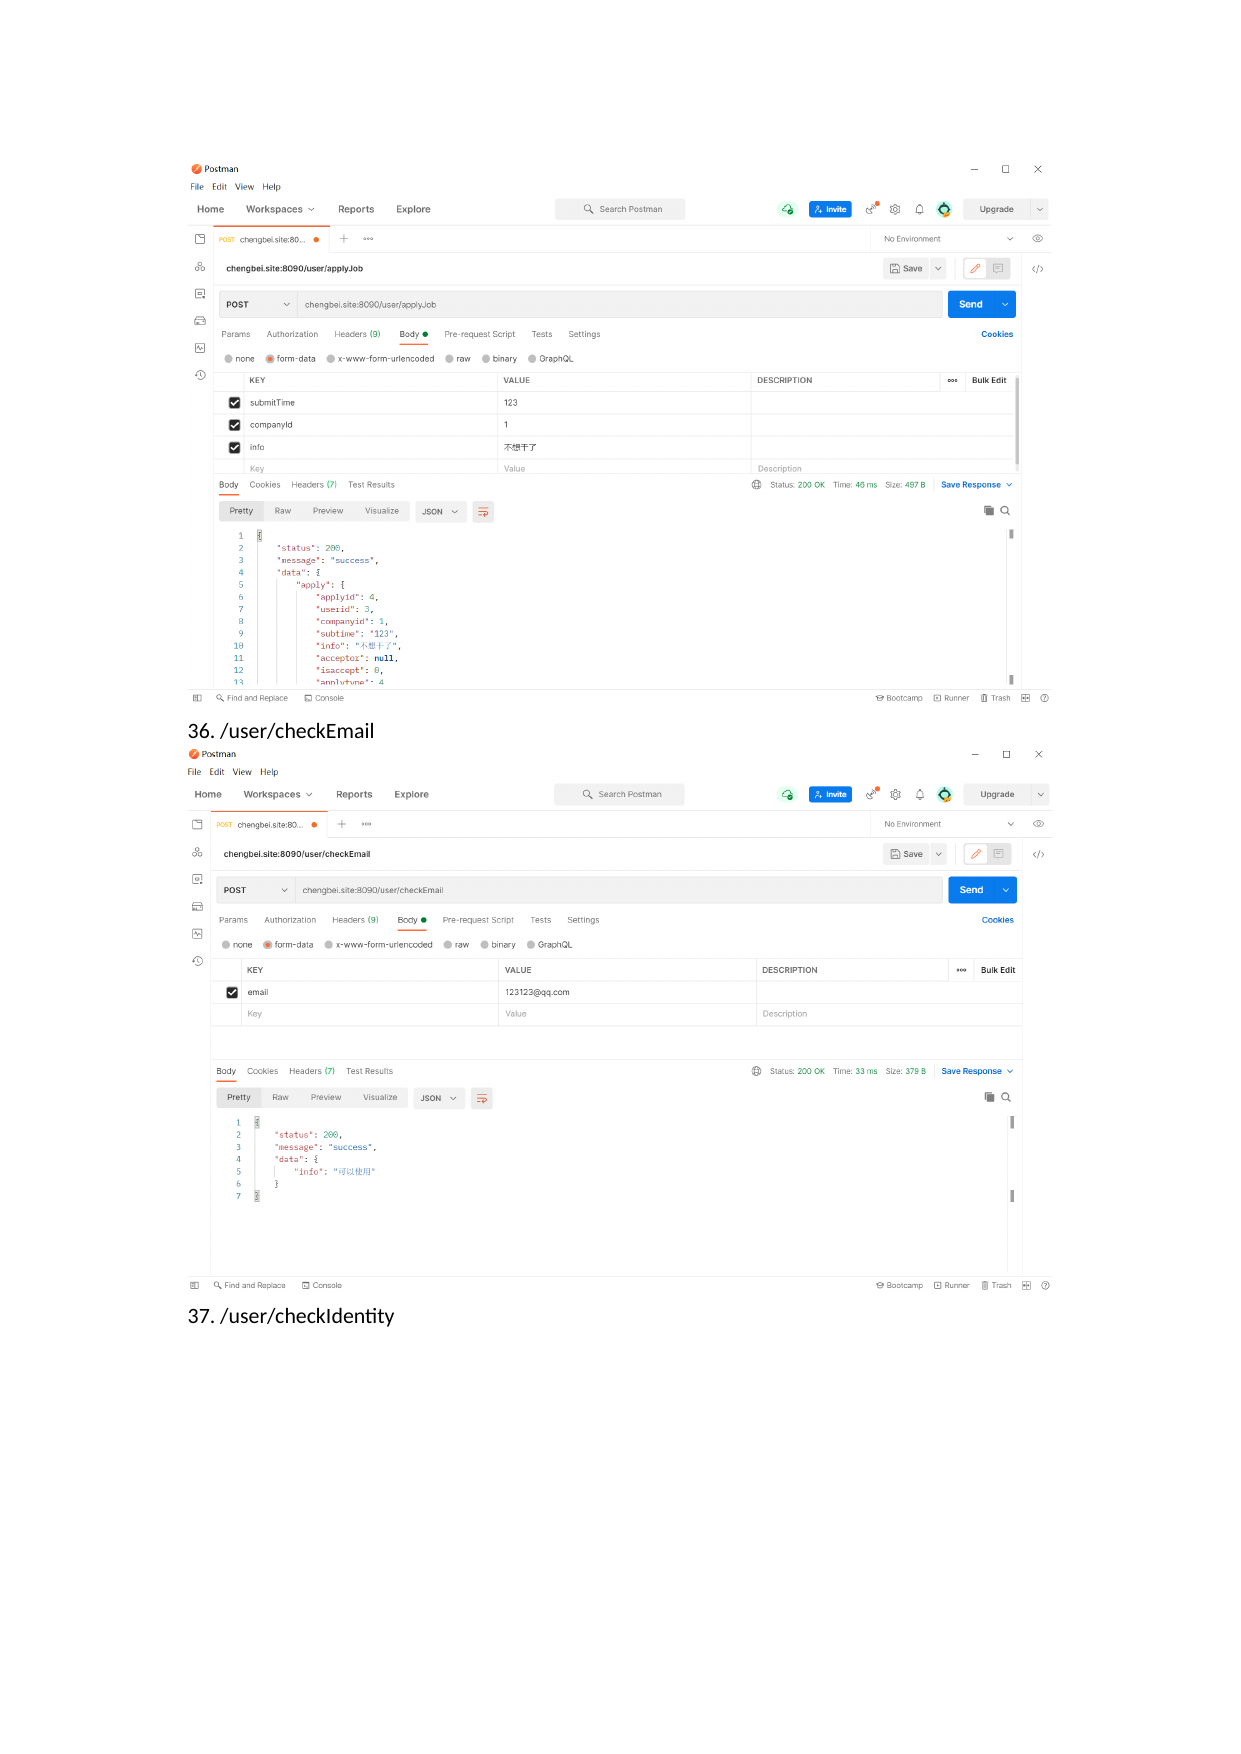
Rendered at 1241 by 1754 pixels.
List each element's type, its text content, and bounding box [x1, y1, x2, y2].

picture [187, 747, 1053, 1292]
picture [187, 162, 1052, 705]
list /user/checkEmail [187, 714, 1053, 747]
list /user/checkIdentity [187, 1299, 1053, 1332]
